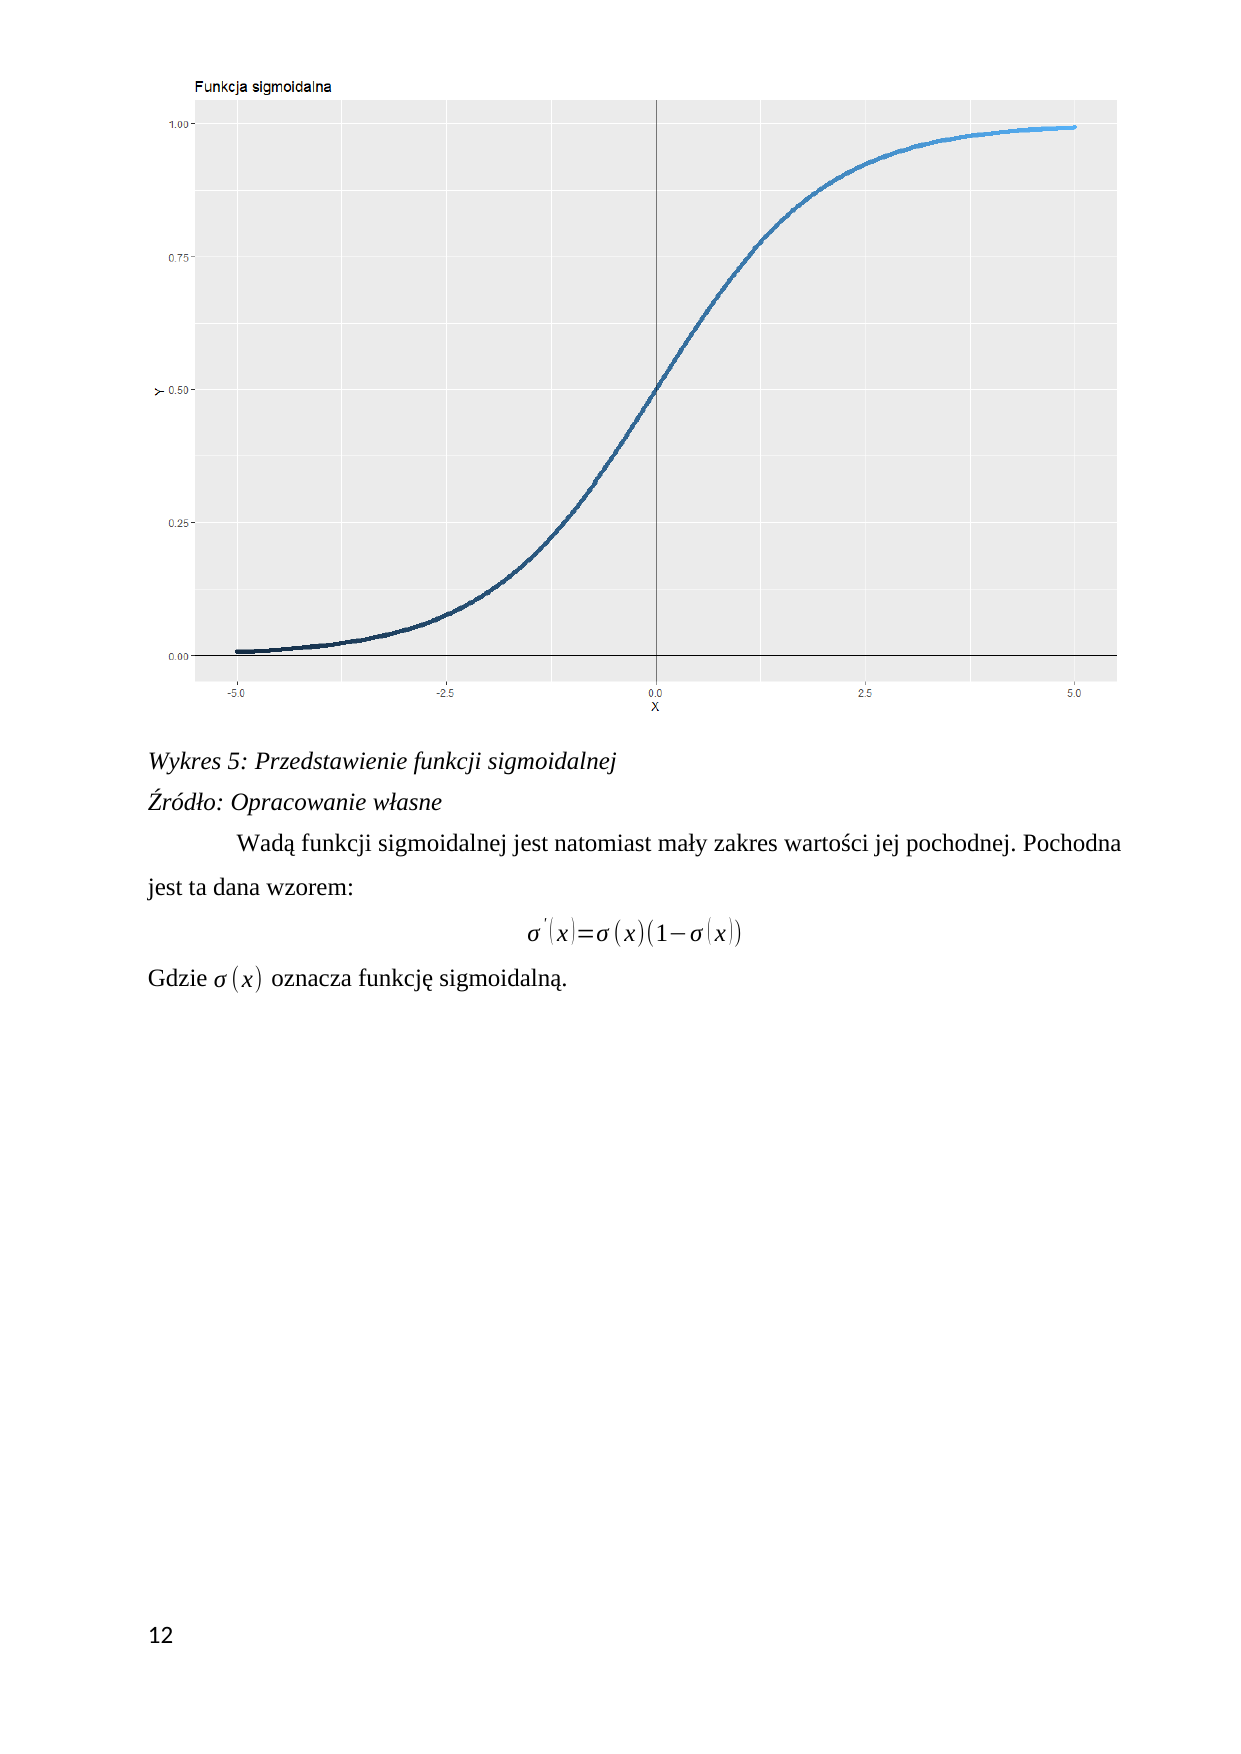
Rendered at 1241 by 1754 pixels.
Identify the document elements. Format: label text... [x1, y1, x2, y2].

picture [147, 73, 1123, 719]
text Gdzie oznacza funkcję sigmoidalną. [148, 963, 1122, 1001]
text Źródło: Opracowanie własne [148, 787, 1122, 816]
text Wadą funkcji sigmoidalnej jest natomiast mały zakres wartości jej pochodnej. Pochodna jest ta dana wzorem: [148, 828, 1122, 900]
text Wykres 5: Przedstawienie funkcji sigmoidalnej [148, 746, 1122, 775]
